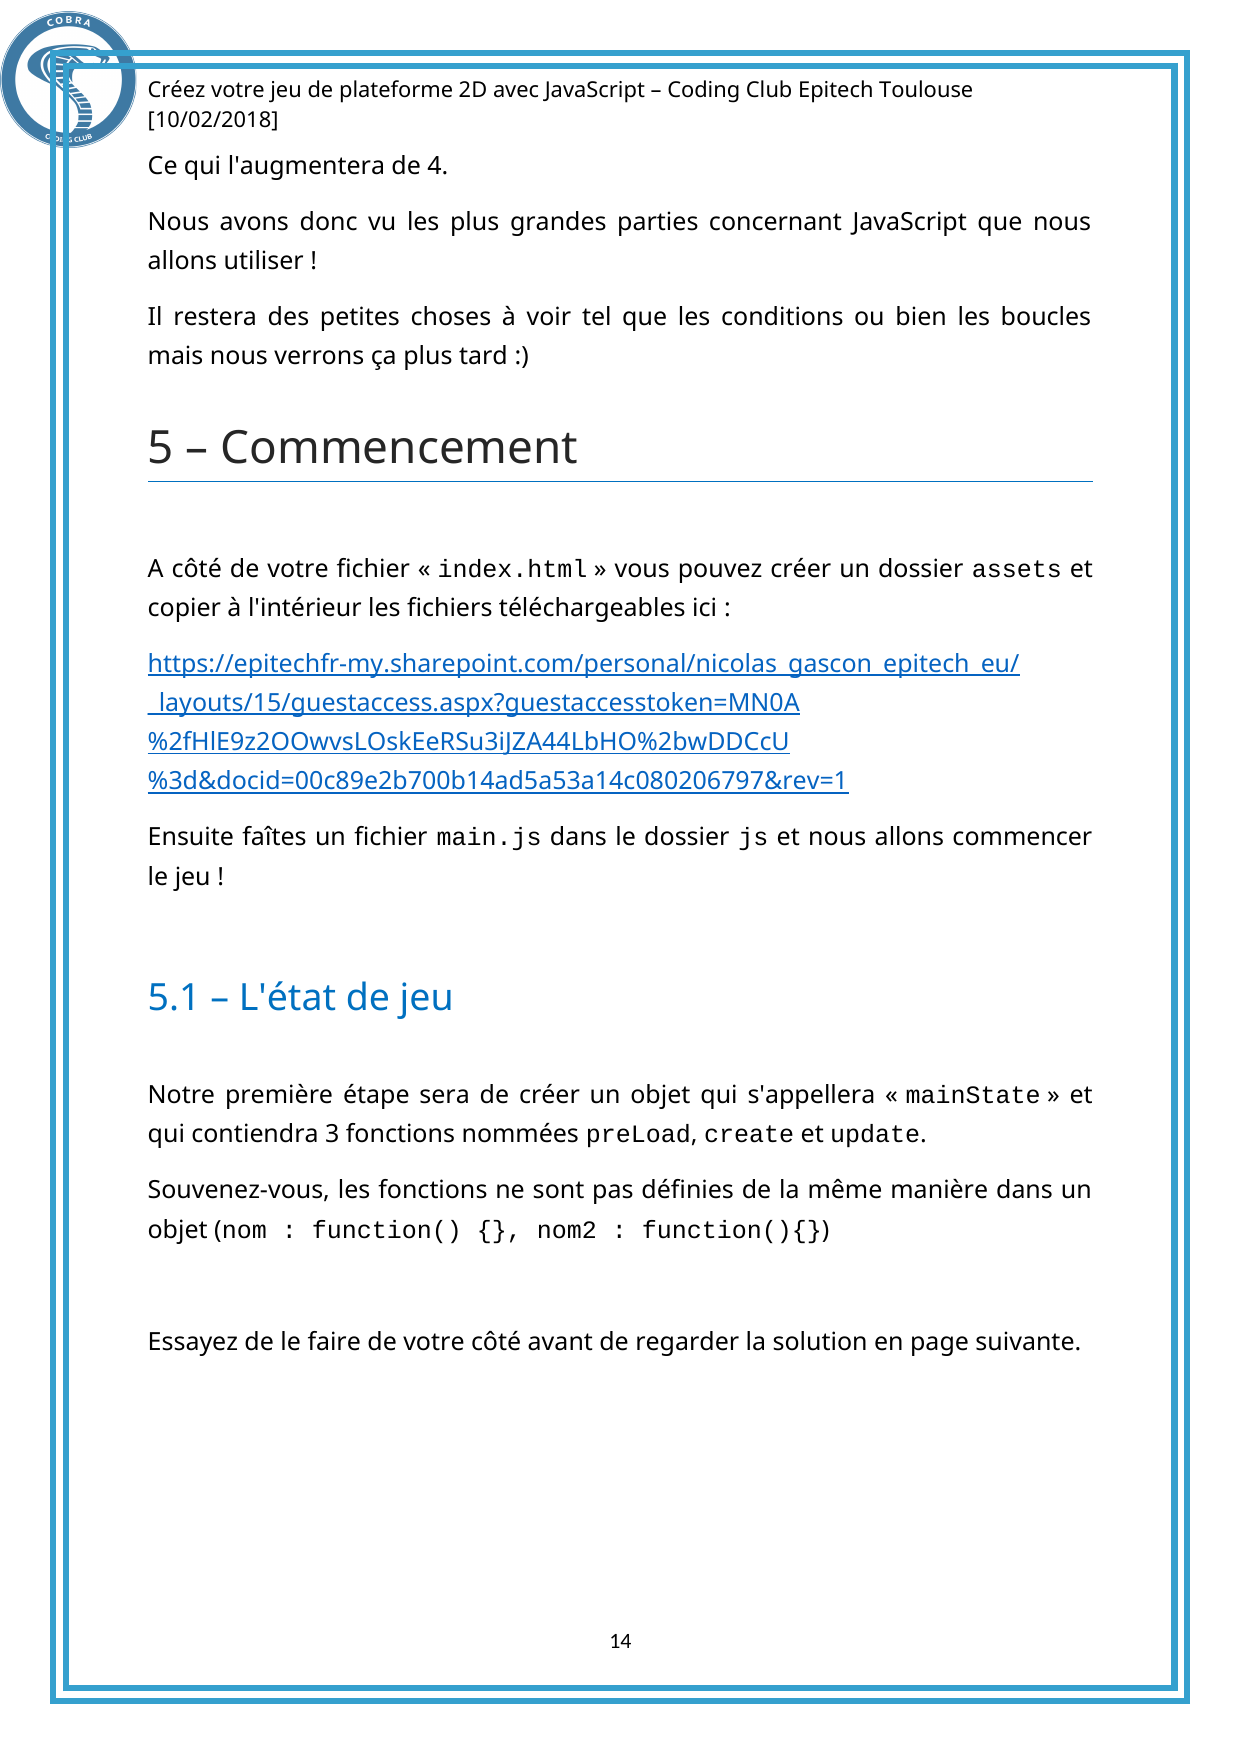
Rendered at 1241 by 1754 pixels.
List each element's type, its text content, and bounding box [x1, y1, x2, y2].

text A côté de votre fichier « index.html » vous pouvez créer un dossier assets et copier à l'intérieur les fichiers téléchargeables ici : [147, 550, 1093, 624]
text Notre première étape sera de créer un objet qui s'appellera « mainState » et qui contiendra 3 fonctions nommées preLoad, create et update. [147, 1077, 1093, 1150]
text Nous avons donc vu les plus grandes parties concernant JavaScript que nous allons utiliser ! [147, 203, 1093, 277]
text Ensuite faîtes un fichier main.js dans le dossier js et nous allons commencer le jeu ! [147, 819, 1093, 892]
text https://epitechfr-my.sharepoint.com/personal/nicolas_gascon_epitech_eu/_layouts/15/guestaccess.aspx?guestaccesstoken=MN0A%2fHlE9z2OOwvsLOskEeRSu3iJZA44LbHO%2bwDDCcU%3d&docid=00c89e2b700b14ad5a53a14c080206797&rev=1 [147, 645, 1093, 797]
subtitle 5 – Commencement [147, 414, 1093, 482]
text Ce qui l'augmentera de 4. [147, 148, 1093, 182]
text Souvenez-vous, les fonctions ne sont pas définies de la même manière dans un objet (nom : function() {}, nom2 : function(){}) [147, 1172, 1093, 1246]
text Il restera des petites choses à voir tel que les conditions ou bien les boucles mais nous verrons ça plus tard :) [147, 298, 1093, 372]
subtitle 5.1 – L'état de jeu [147, 970, 1093, 1021]
text Essayez de le faire de votre côté avant de regarder la solution en page suivante. [147, 1323, 1093, 1357]
